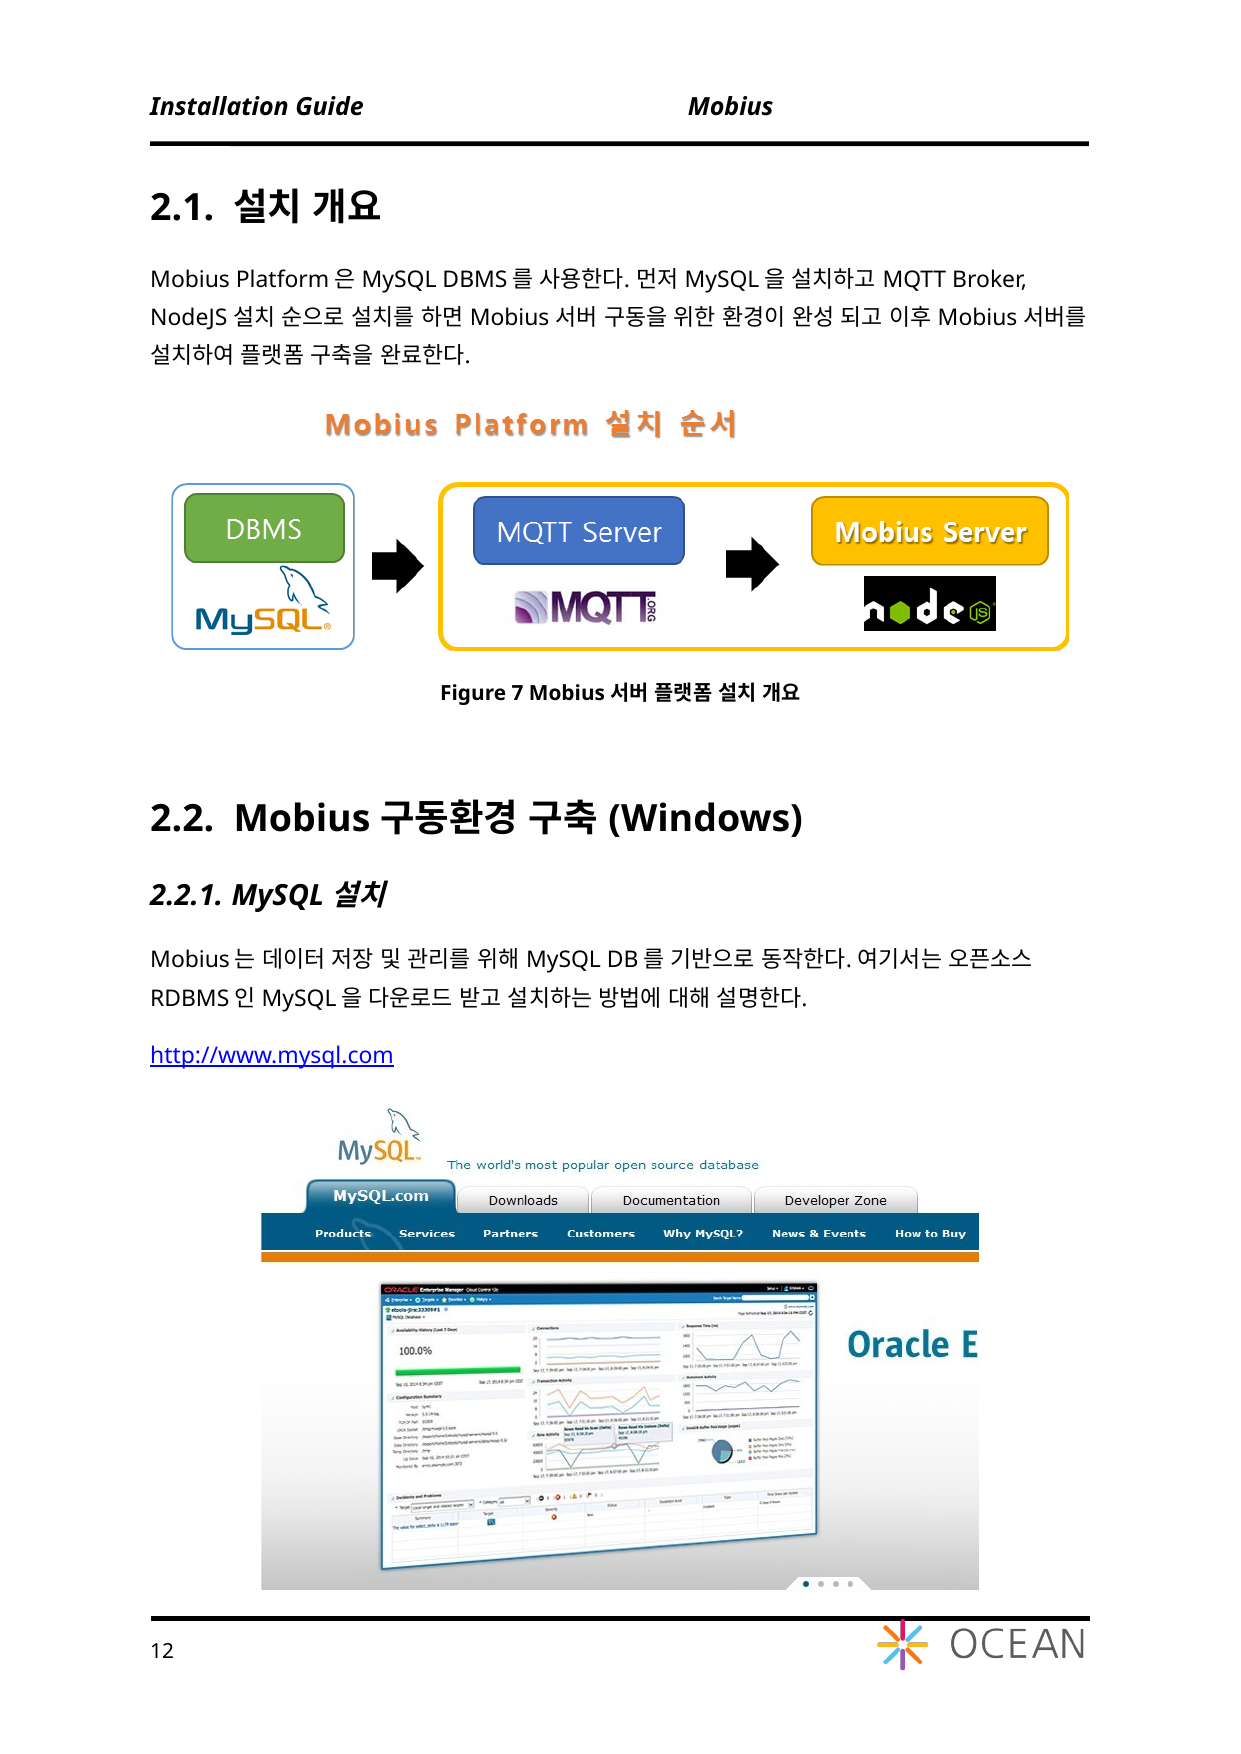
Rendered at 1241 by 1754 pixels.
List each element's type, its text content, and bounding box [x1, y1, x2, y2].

picture [771, 1230, 805, 1239]
picture [896, 1229, 921, 1237]
text http://www.mysql.com [150, 1039, 1090, 1070]
picture [568, 1230, 574, 1237]
picture [576, 1230, 635, 1237]
text Mobius는 데이터 저장 및 관리를 위해 MySQL DB를 기반으로 동작한다. 여기서는 오픈소스 RDBMS인 MySQL을 다운로드 받고 설치하는 방법에 대해 설명한다. [150, 941, 1090, 1013]
picture [261, 1219, 979, 1592]
picture [400, 1228, 455, 1237]
picture [696, 1229, 734, 1239]
picture [926, 1231, 940, 1237]
list MySQL 설치 [150, 872, 1090, 914]
picture [824, 1230, 867, 1237]
picture [261, 1095, 979, 1214]
list 설치 개요 [150, 177, 1090, 232]
text Mobius Platform은 MySQL DBMS를 사용한다. 먼저 MySQL을 설치하고 MQTT Broker, NodeJS 설치 순으로 설치를 하면 Mobius 서버 구동을 위한 환경이 완성 되고 이후 Mobius 서버를 설치하여 플랫폼 구축을 완료한다. [150, 261, 1090, 370]
picture [483, 1230, 537, 1237]
picture [943, 1227, 967, 1239]
picture [171, 396, 1069, 651]
picture [873, 1612, 1092, 1678]
list Mobius 구동환경 구축 (Windows) [150, 788, 1090, 843]
picture [811, 1230, 820, 1237]
picture [664, 1229, 693, 1239]
